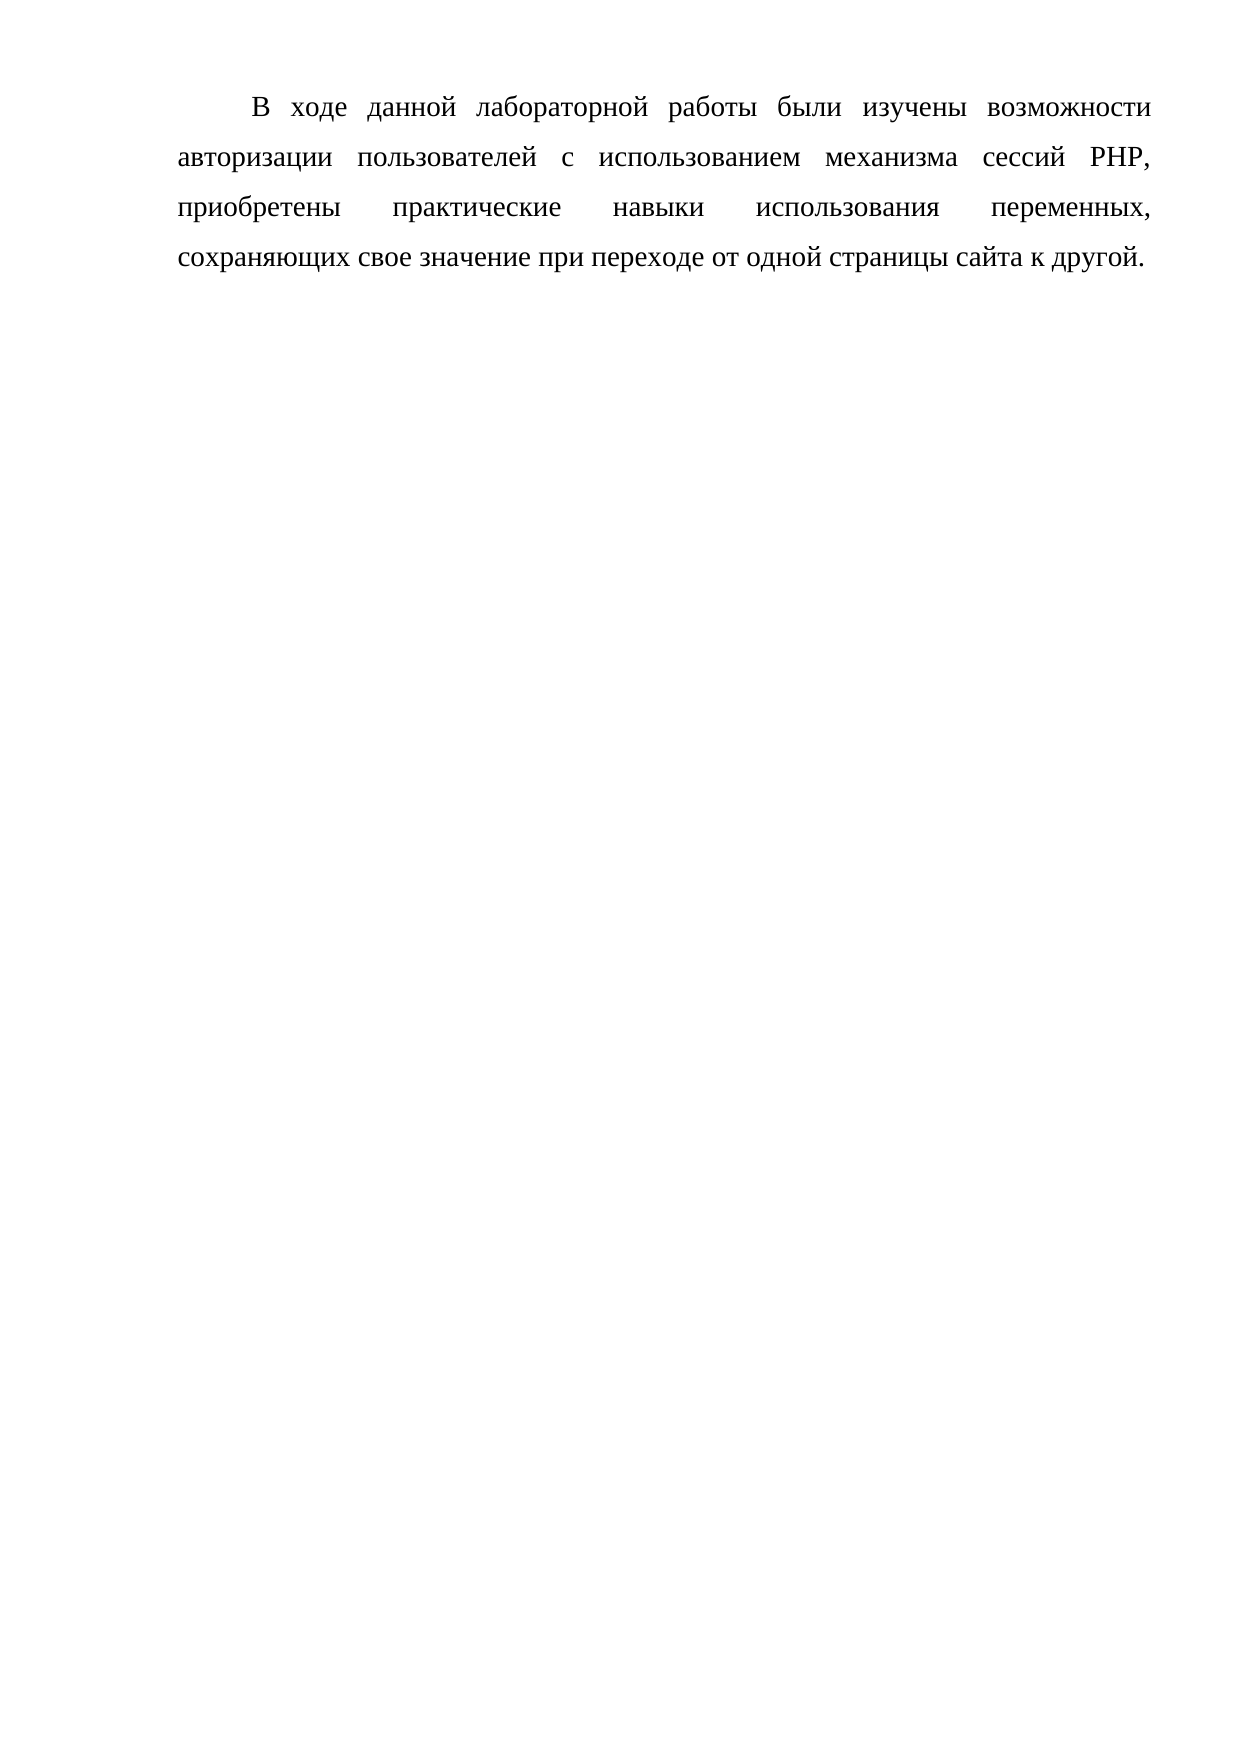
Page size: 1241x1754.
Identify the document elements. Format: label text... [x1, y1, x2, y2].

text В ходе данной лабораторной работы были изучены возможности авторизации пользователей с использованием механизма сессий PHP, приобретены практические навыки использования переменных, сохраняющих свое значение при переходе от одной страницы сайта к другой. [177, 89, 1152, 273]
